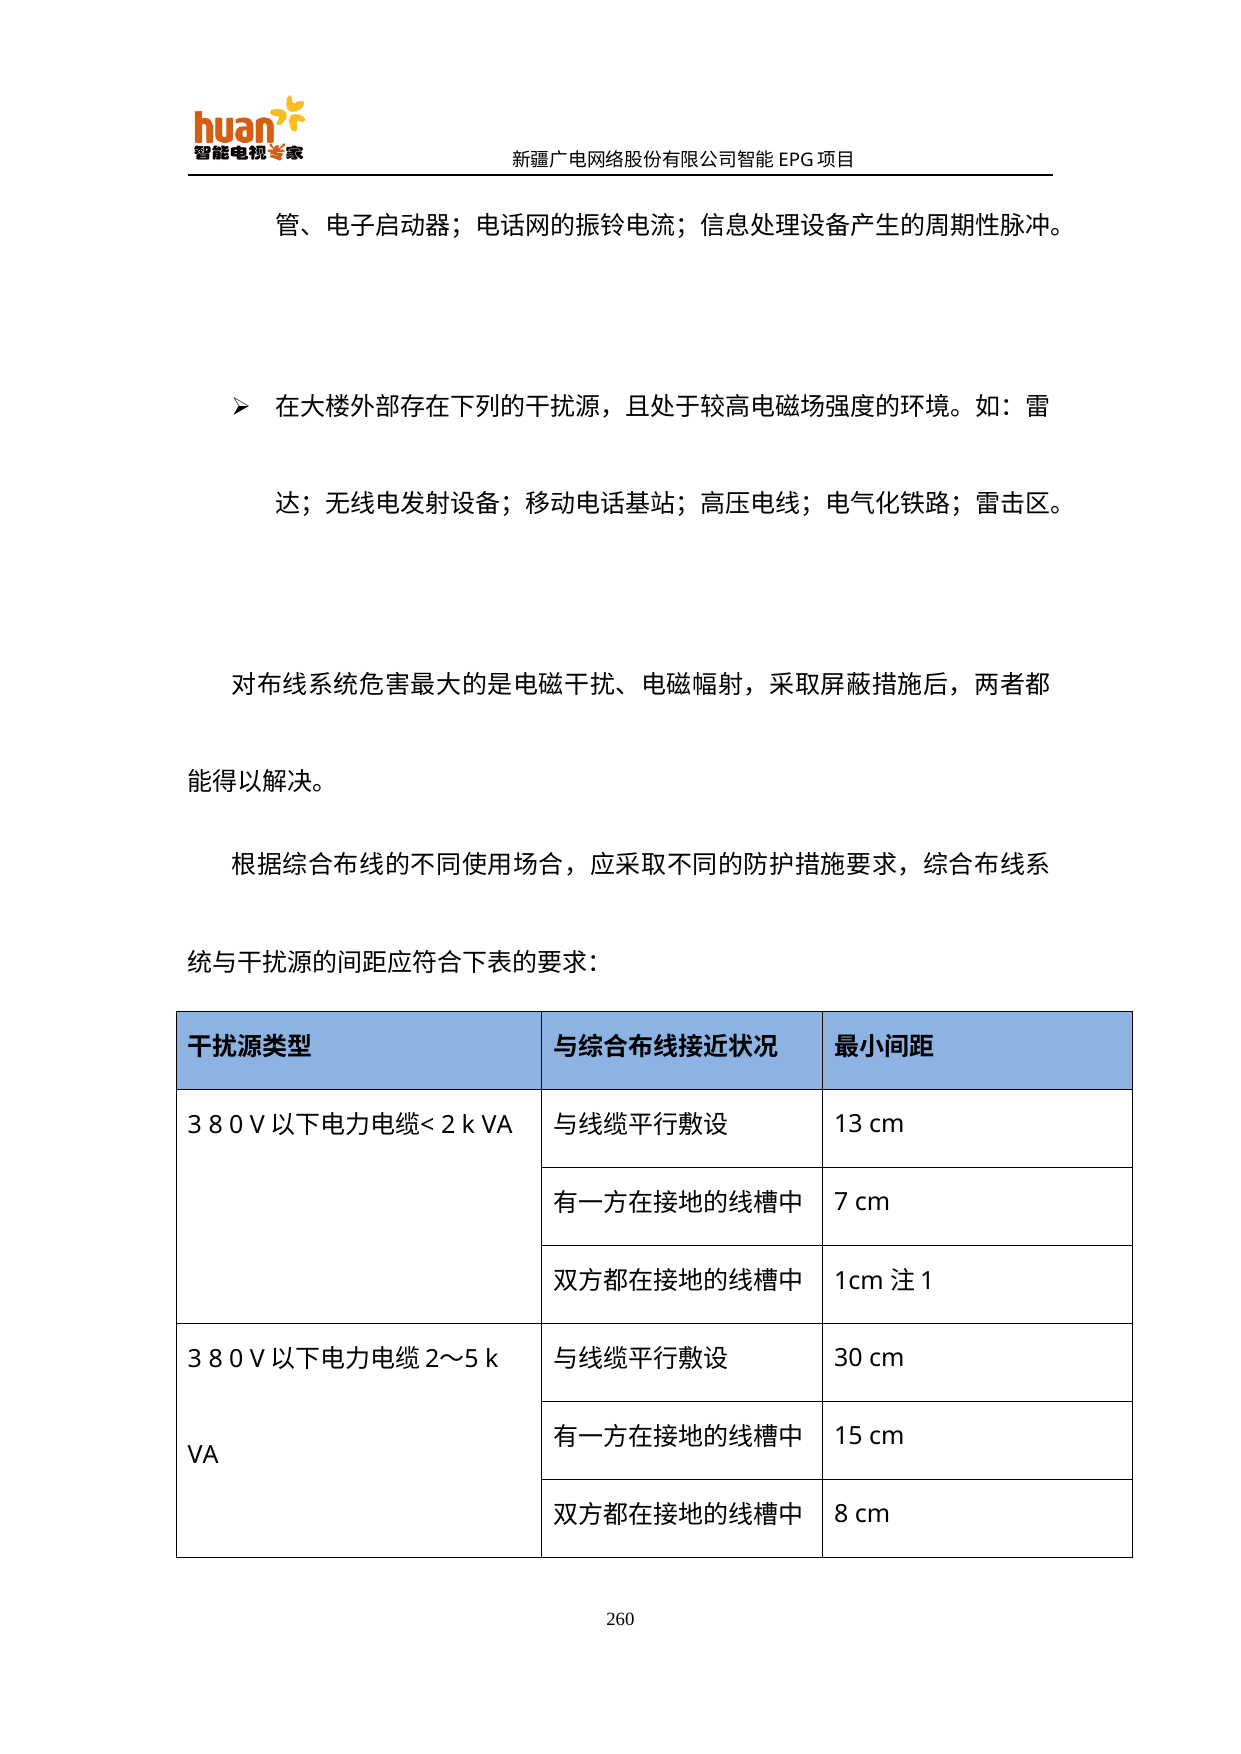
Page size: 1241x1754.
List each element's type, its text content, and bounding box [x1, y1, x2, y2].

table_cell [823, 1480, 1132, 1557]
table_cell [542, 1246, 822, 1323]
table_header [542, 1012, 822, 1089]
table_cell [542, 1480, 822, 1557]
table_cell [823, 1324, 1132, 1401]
text 对布线系统危害最大的是电磁干扰、电磁幅射，采取屏蔽措施后，两者都能得以解决。 [187, 650, 1053, 812]
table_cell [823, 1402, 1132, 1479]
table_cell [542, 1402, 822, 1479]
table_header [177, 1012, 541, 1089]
list 在大楼内部存在下列的干扰源，且不能保持安全间隔时。如：配电箱和配电网产生的高频干扰；大功率电动机电火花产生的谐波干扰；荧光灯管、电子启动器；电话网的振铃电流；信息处理设备产生的周期性脉冲。 [231, 191, 1053, 354]
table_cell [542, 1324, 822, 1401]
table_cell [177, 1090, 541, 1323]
text 根据综合布线的不同使用场合，应采取不同的防护措施要求，综合布线系统与干扰源的间距应符合下表的要求： [187, 831, 1053, 993]
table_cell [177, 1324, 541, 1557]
picture [187, 88, 313, 167]
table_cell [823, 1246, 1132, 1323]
list 在大楼外部存在下列的干扰源，且处于较高电磁场强度的环境。如：雷达；无线电发射设备；移动电话基站；高压电线；电气化铁路；雷击区。 [231, 372, 1053, 632]
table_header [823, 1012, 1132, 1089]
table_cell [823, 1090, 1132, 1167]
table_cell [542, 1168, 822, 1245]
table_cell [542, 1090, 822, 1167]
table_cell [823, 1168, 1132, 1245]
